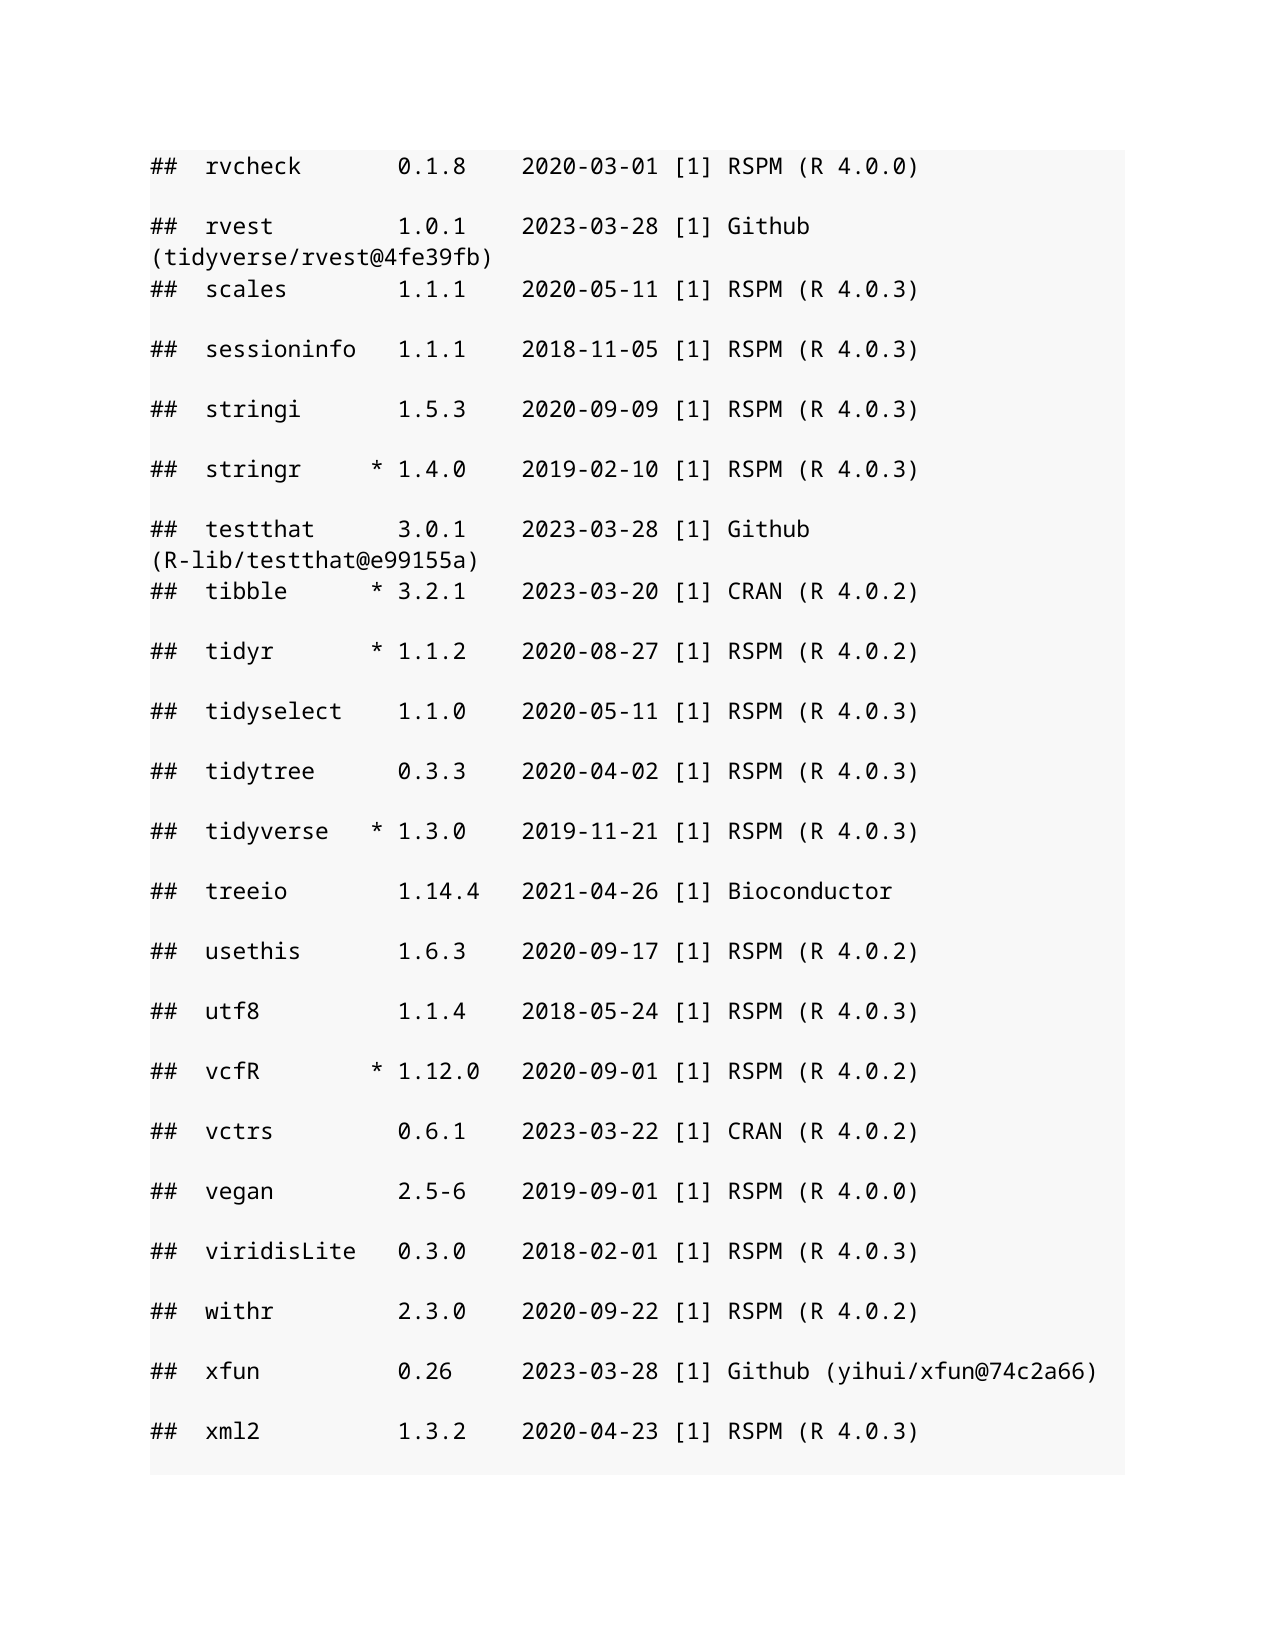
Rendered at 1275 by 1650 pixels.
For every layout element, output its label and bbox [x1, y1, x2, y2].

text [150, 150, 1125, 1475]
